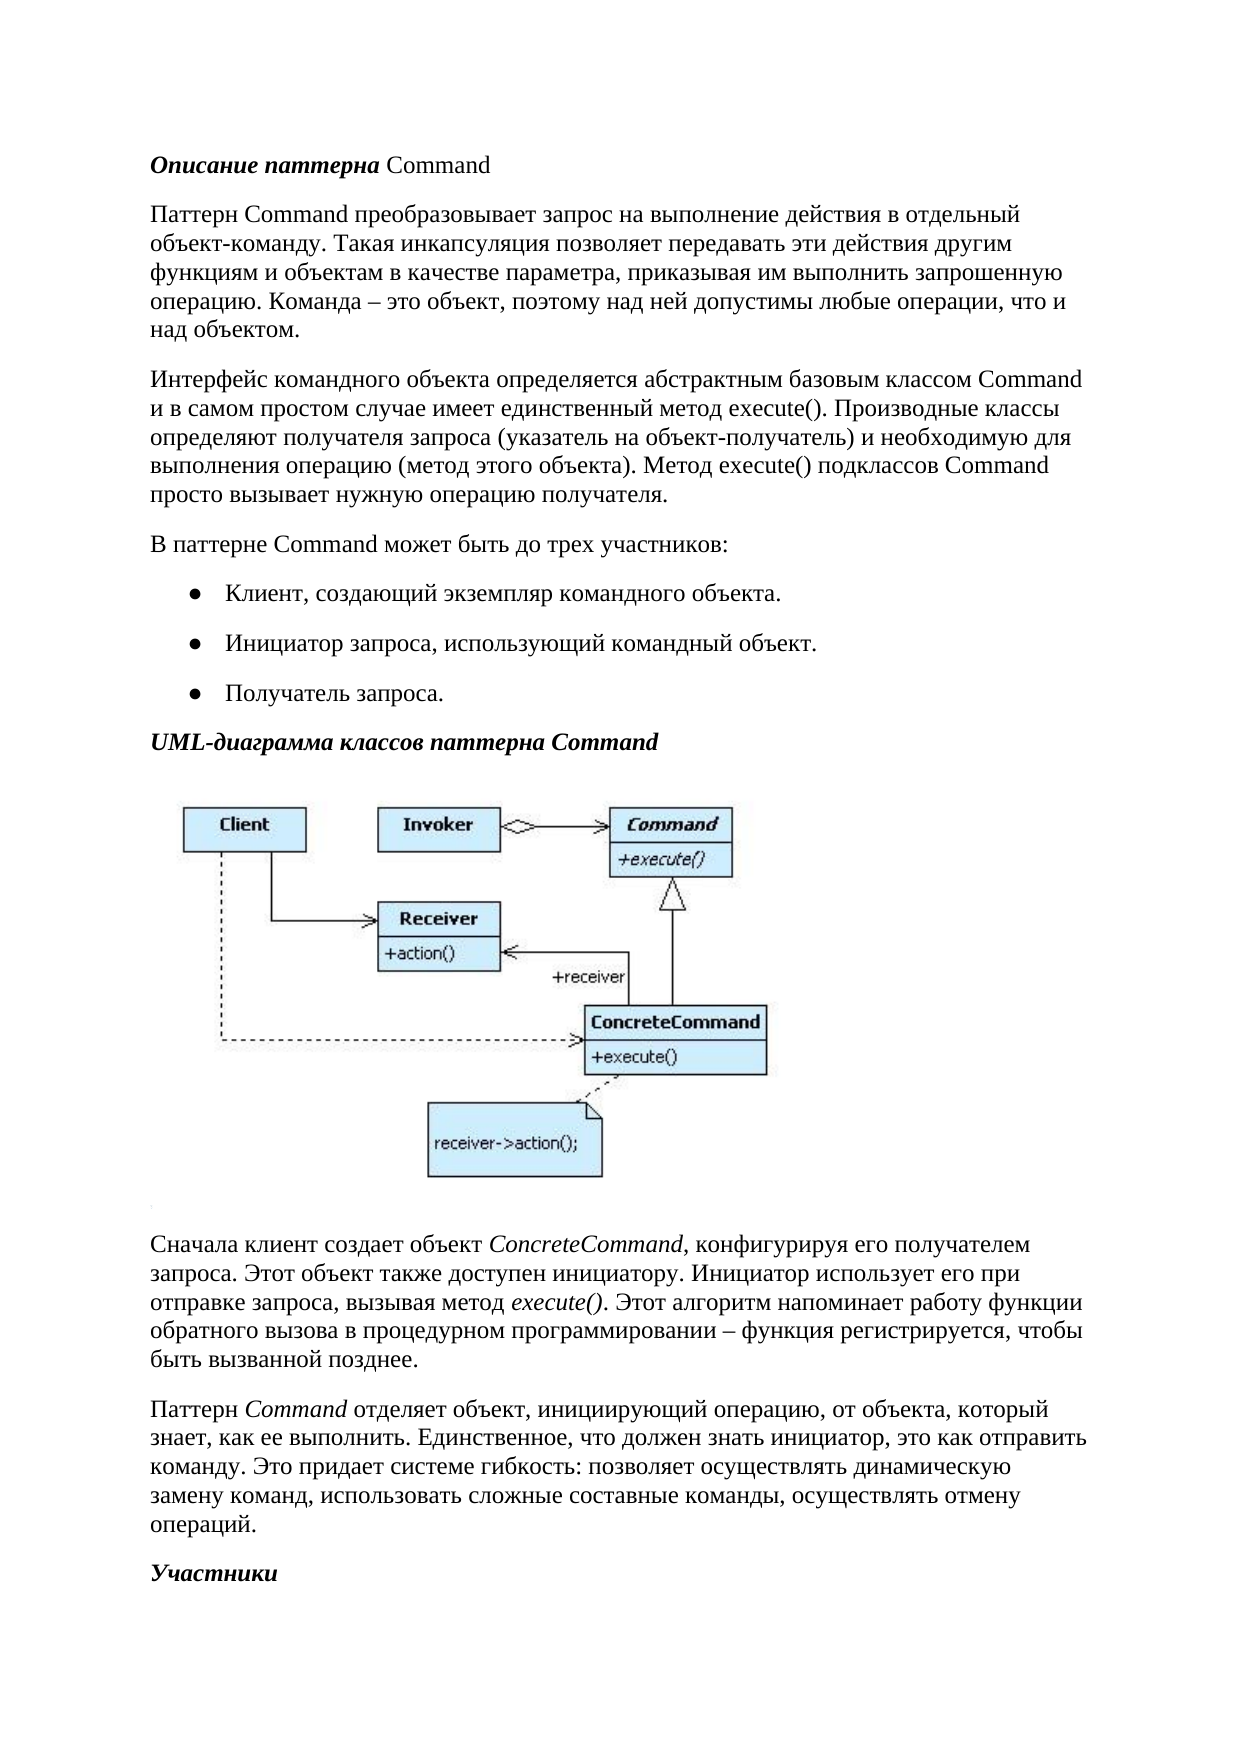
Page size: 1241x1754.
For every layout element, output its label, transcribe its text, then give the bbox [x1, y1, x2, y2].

list Получатель запроса. [187, 678, 1090, 707]
text Паттерн Command преобразовывает запрос на выполнение действия в отдельный объект-команду. Такая инкапсуляция позволяет передавать эти действия другим функциям и объектам в качестве параметра, приказывая им выполнить запрошенную операцию. Команда – это объект, поэтому над ней допустимы любые операции, что и над объектом. [150, 199, 1153, 343]
text Описание паттерна Command [150, 150, 1090, 179]
text В паттерне Command может быть до трех участников: [150, 529, 1153, 557]
text Интерфейс командного объекта определяется абстрактным базовым классом Command и в самом простом случае имеет единственный метод execute(). Производные классы определяют получателя запроса (указатель на объект-получатель) и необходимую для выполнения операцию (метод этого объекта). Метод execute() подклассов Command просто вызывает нужную операцию получателя. [150, 364, 1153, 508]
text UML-диаграмма классов паттерна Command [150, 727, 1153, 756]
list Клиент, создающий экземпляр командного объекта. [187, 578, 1090, 607]
text Паттерн Command отделяет объект, инициирующий операцию, от объекта, который знает, как ее выполнить. Единственное, что должен знать инициатор, это как отправить команду. Это придает системе гибкость: позволяет осуществлять динамическую замену команд, использовать сложные составные команды, осуществлять отмену операций. [150, 1394, 1153, 1537]
text Участники [150, 1558, 1153, 1587]
picture [150, 777, 799, 1209]
list Инициатор запроса, использующий командный объект. [187, 628, 1090, 657]
text Сначала клиент создает объект ConcreteCommand, конфигурируя его получателем запроса. Этот объект также доступен инициатору. Инициатор использует его при отправке запроса, вызывая метод execute(). Этот алгоритм напоминает работу функции обратного вызова в процедурном программировании – функция регистрируется, чтобы быть вызванной позднее. [150, 1229, 1153, 1373]
